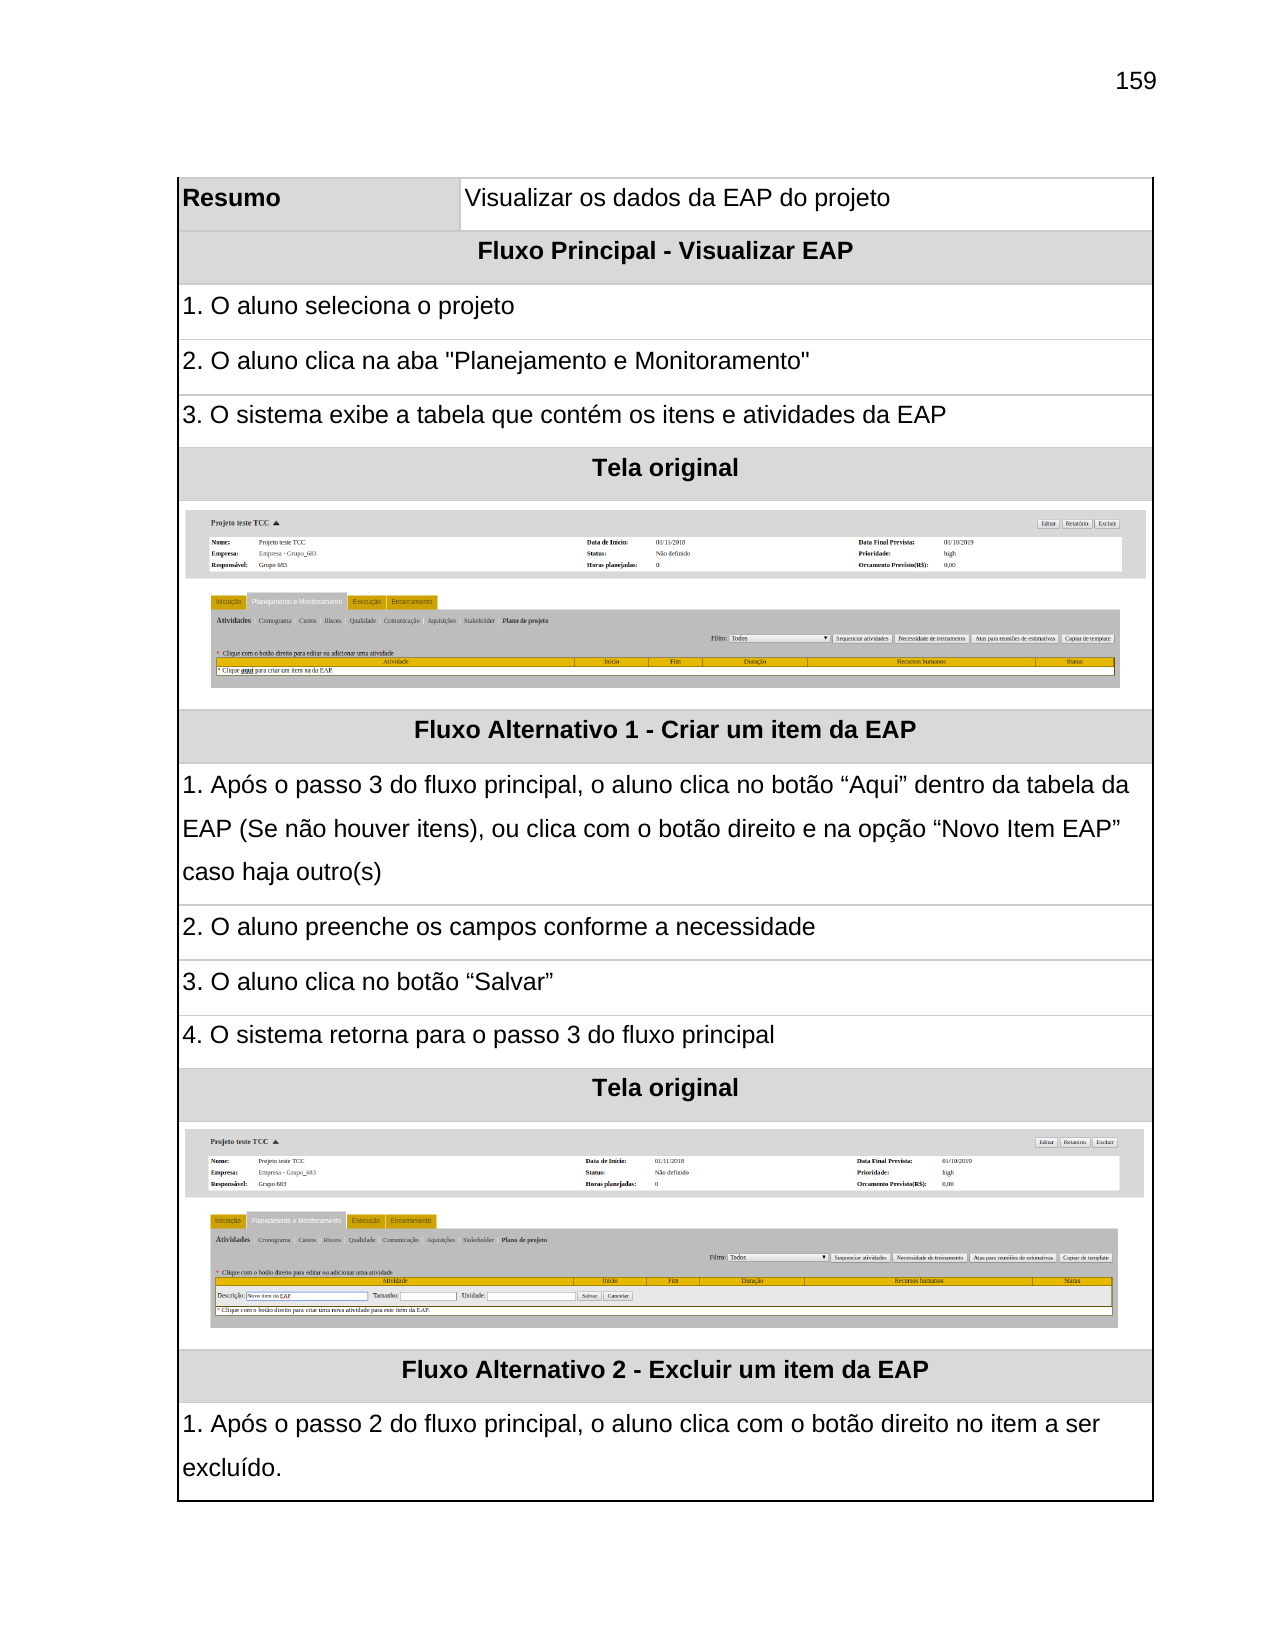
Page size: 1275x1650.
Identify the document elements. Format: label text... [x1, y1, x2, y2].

picture [182, 505, 1148, 691]
table_cell Resumo [179, 179, 459, 230]
table_cell 1. O aluno seleciona o projeto [179, 285, 1152, 338]
table_cell 2. O aluno clica na aba "Planejamento e Monitoramento" [179, 340, 1152, 394]
table_cell 1. Após o passo 2 do fluxo principal, o aluno clica com o botão direito no item a ser excluído. [179, 1403, 1152, 1500]
table_cell 3. O aluno clica no botão “Salvar” [179, 961, 1152, 1015]
table_cell [179, 501, 1152, 709]
table_cell Visualizar os dados da EAP do projeto [461, 179, 1152, 230]
table_cell 3. O sistema exibe a tabela que contém os itens e atividades da EAP [179, 396, 1152, 447]
table_cell Fluxo Alternativo 1 - Criar um item da EAP [179, 711, 1152, 762]
table_cell Tela original [179, 448, 1152, 500]
table_cell 1. Após o passo 3 do fluxo principal, o aluno clica no botão “Aqui” dentro da tabela da EAP (Se não houver itens), ou clica com o botão direito e na opção “Novo Item EAP” caso haja outro(s) [179, 764, 1152, 904]
table_cell 2. O aluno preenche os campos conforme a necessidade [179, 906, 1152, 959]
picture [182, 1126, 1148, 1331]
table_cell Tela original [179, 1069, 1152, 1121]
table_cell [179, 1122, 1152, 1349]
table_cell 4. O sistema retorna para o passo 3 do fluxo principal [179, 1016, 1152, 1068]
table_cell Fluxo Principal - Visualizar EAP [179, 232, 1152, 283]
table_cell Fluxo Alternativo 2 - Excluir um item da EAP [179, 1351, 1152, 1402]
